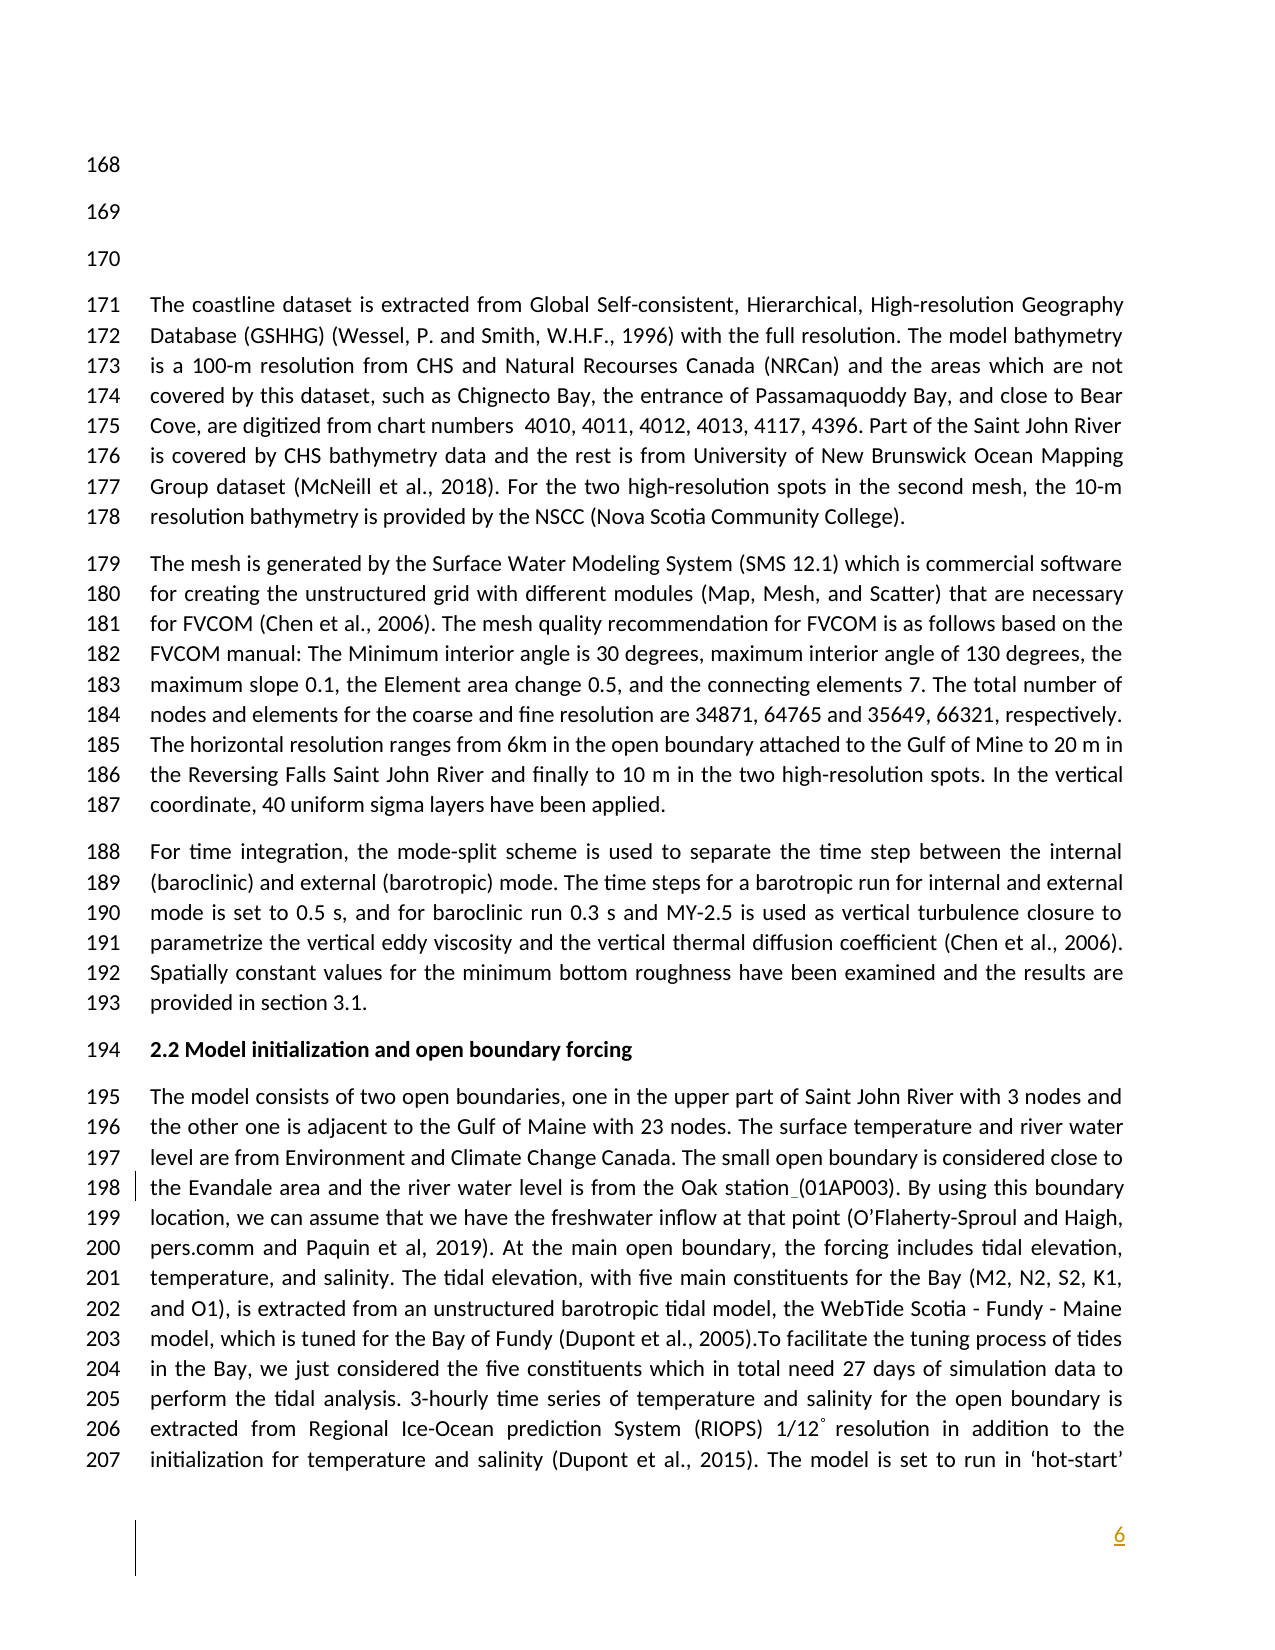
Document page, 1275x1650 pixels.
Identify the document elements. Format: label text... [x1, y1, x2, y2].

text The mesh is generated by the Surface Water Modeling System (SMS 12.1) which is commercial software for creating the unstructured grid with different modules (Map, Mesh, and Scatter) that are necessary for FVCOM (Chen et al., 2006). The mesh quality recommendation for FVCOM is as follows based on the FVCOM manual: The Minimum interior angle is 30 degrees, maximum interior angle of 130 degrees, the maximum slope 0.1, the Element area change 0.5, and the connecting elements 7. The total number of nodes and elements for the coarse and fine resolution are 34871, 64765 and 35649, 66321, respectively. The horizontal resolution ranges from 6km in the open boundary attached to the Gulf of Mine to 20 m in the Reversing Falls Saint John River and finally to 10 m in the two high-resolution spots. In the vertical coordinate, 40 uniform sigma layers have been applied. [150, 549, 1125, 819]
text 2.2 Model initialization and open boundary forcing [150, 1035, 1125, 1063]
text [150, 1082, 1125, 1473]
text For time integration, the mode-split scheme is used to separate the time step between the internal (baroclinic) and external (barotropic) mode. The time steps for a barotropic run for internal and external mode is set to 0.5 s, and for baroclinic run 0.3 s and MY-2.5 is used as vertical turbulence closure to parametrize the vertical eddy viscosity and the vertical thermal diffusion coefficient (Chen et al., 2006). Spatially constant values for the minimum bottom roughness have been examined and the results are provided in section 3.1. [150, 837, 1125, 1017]
text The coastline dataset is extracted from Global Self-consistent, Hierarchical, High-resolution Geography Database (GSHHG) (Wessel, P. and Smith, W.H.F., 1996) with the full resolution. The model bathymetry is a 100-m resolution from CHS and Natural Recourses Canada (NRCan) and the areas which are not covered by this dataset, such as Chignecto Bay, the entrance of Passamaquoddy Bay, and close to Bear Cove, are digitized from chart numbers 4010, 4011, 4012, 4013, 4117, 4396. Part of the Saint John River is covered by CHS bathymetry data and the rest is from University of New Brunswick Ocean Mapping Group dataset (McNeill et al., 2018). For the two high-resolution spots in the second mesh, the 10-m resolution bathymetry is provided by the NSCC (Nova Scotia Community College). [150, 291, 1125, 530]
